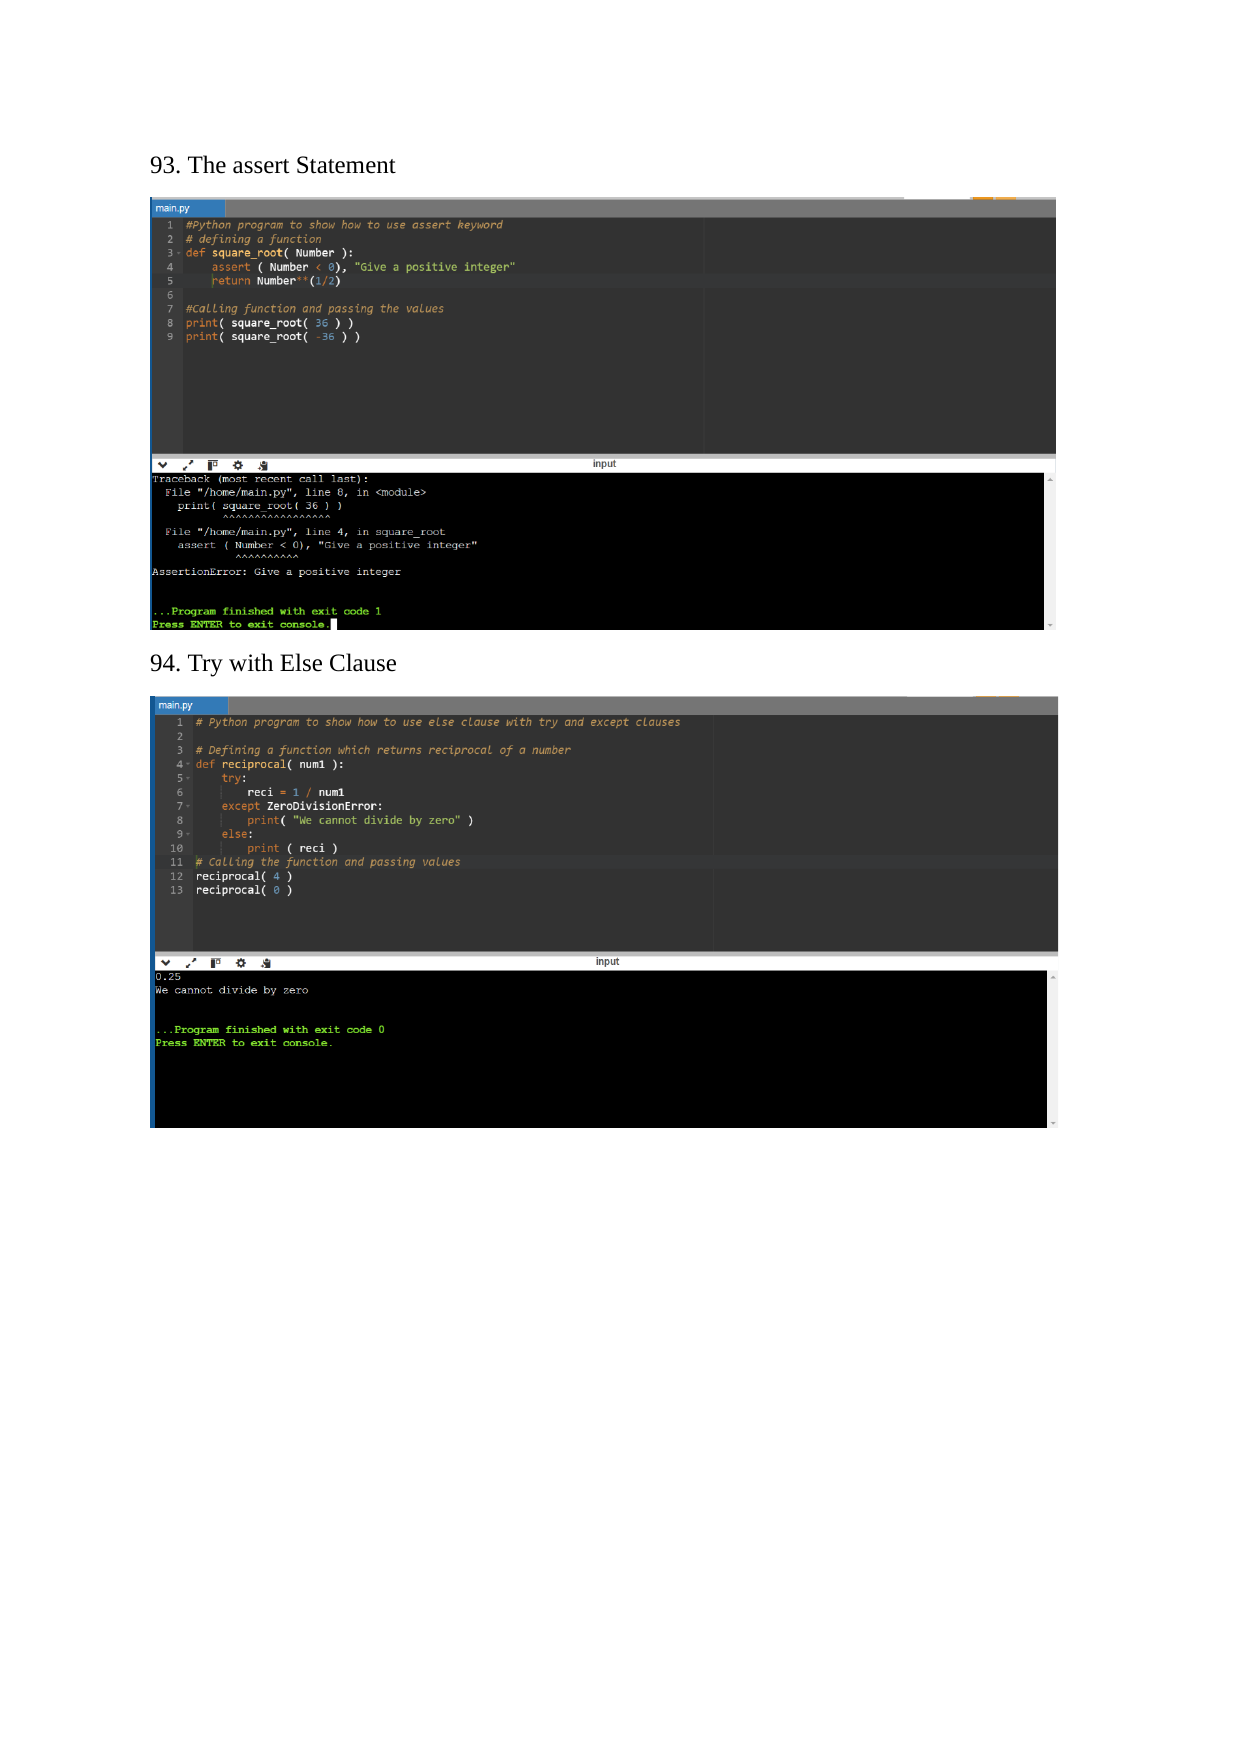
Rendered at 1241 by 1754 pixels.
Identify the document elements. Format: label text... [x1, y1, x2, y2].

picture [150, 197, 1056, 630]
picture [150, 696, 1059, 1128]
text 93. The assert Statement [150, 150, 1090, 179]
text 94. Try with Else Clause [150, 648, 1090, 677]
